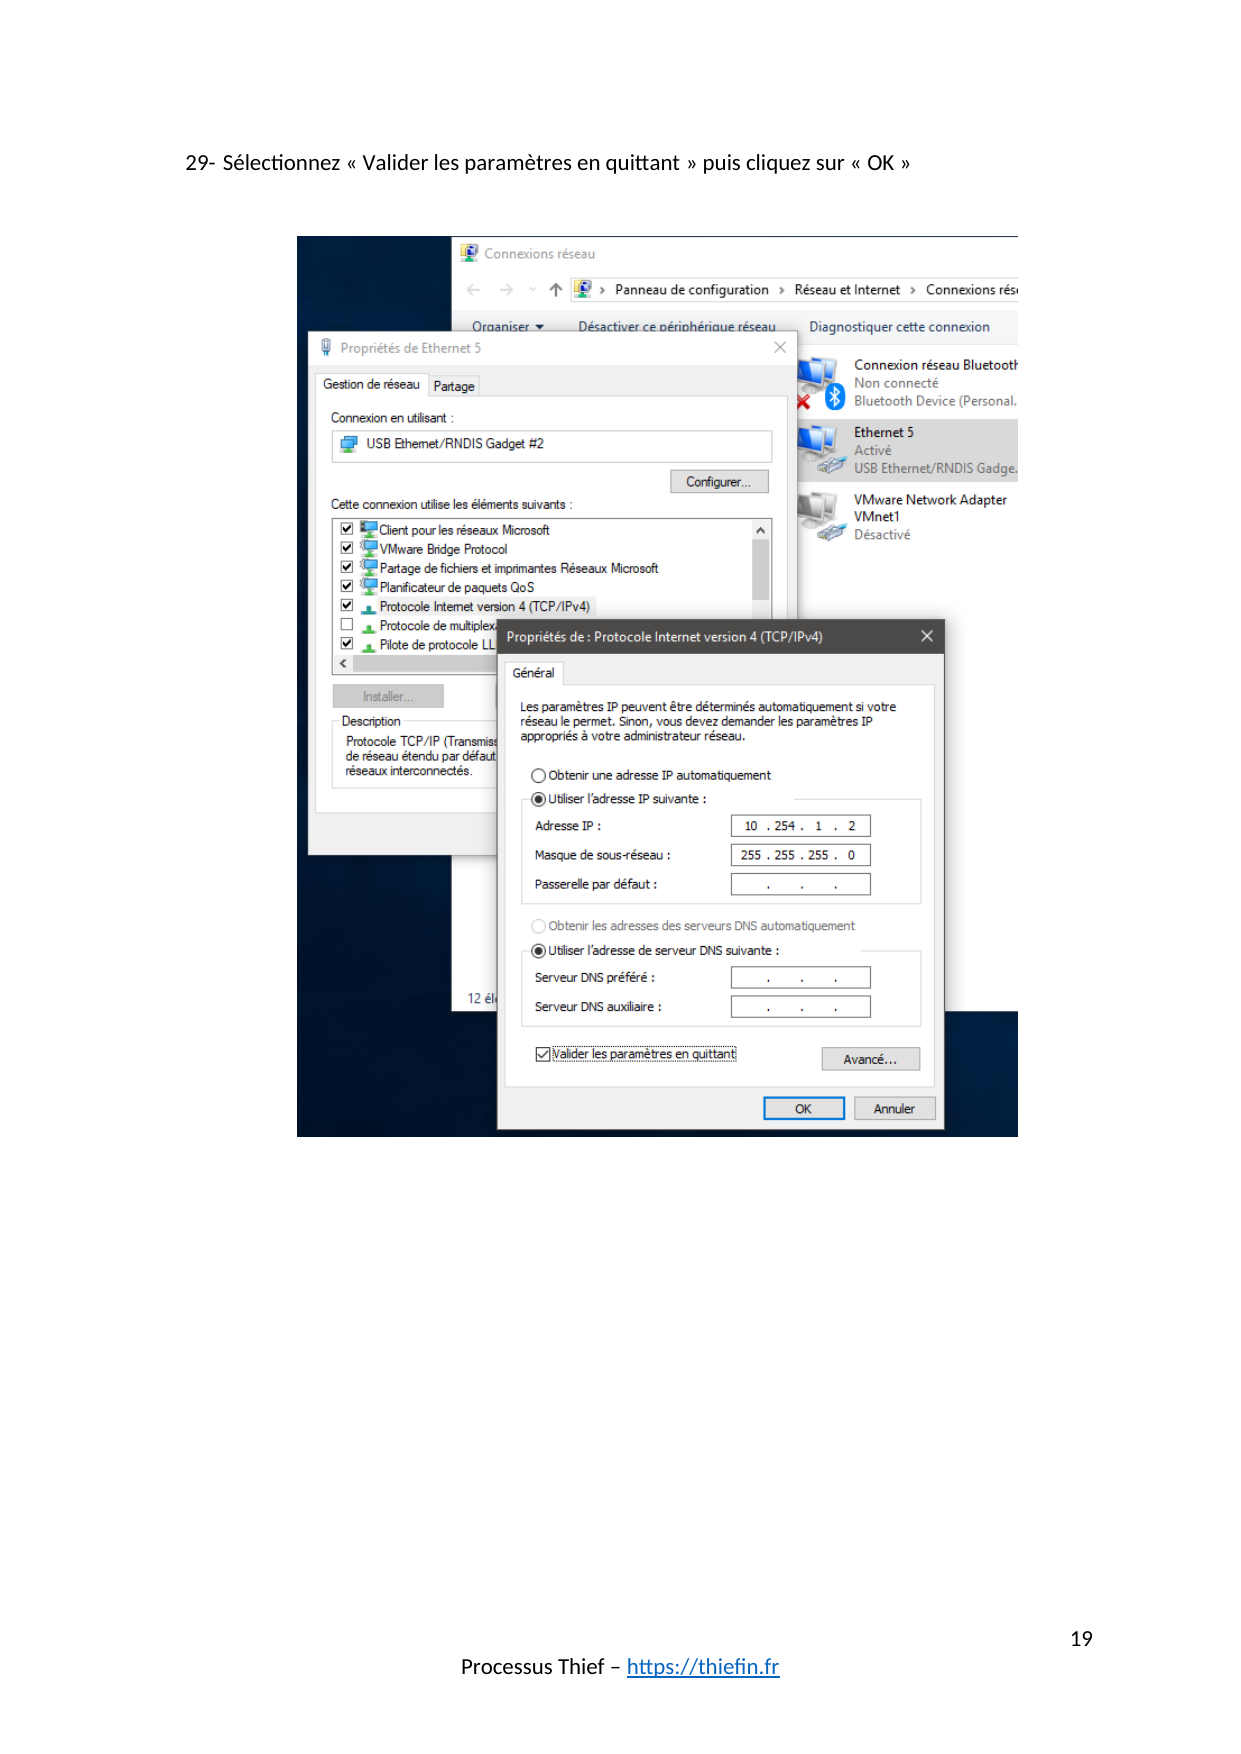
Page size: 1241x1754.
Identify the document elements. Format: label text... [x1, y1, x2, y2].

picture [297, 236, 1018, 1137]
list Sélectionnez « Valider les paramètres en quittant » puis cliquez sur « OK » [185, 148, 1093, 176]
